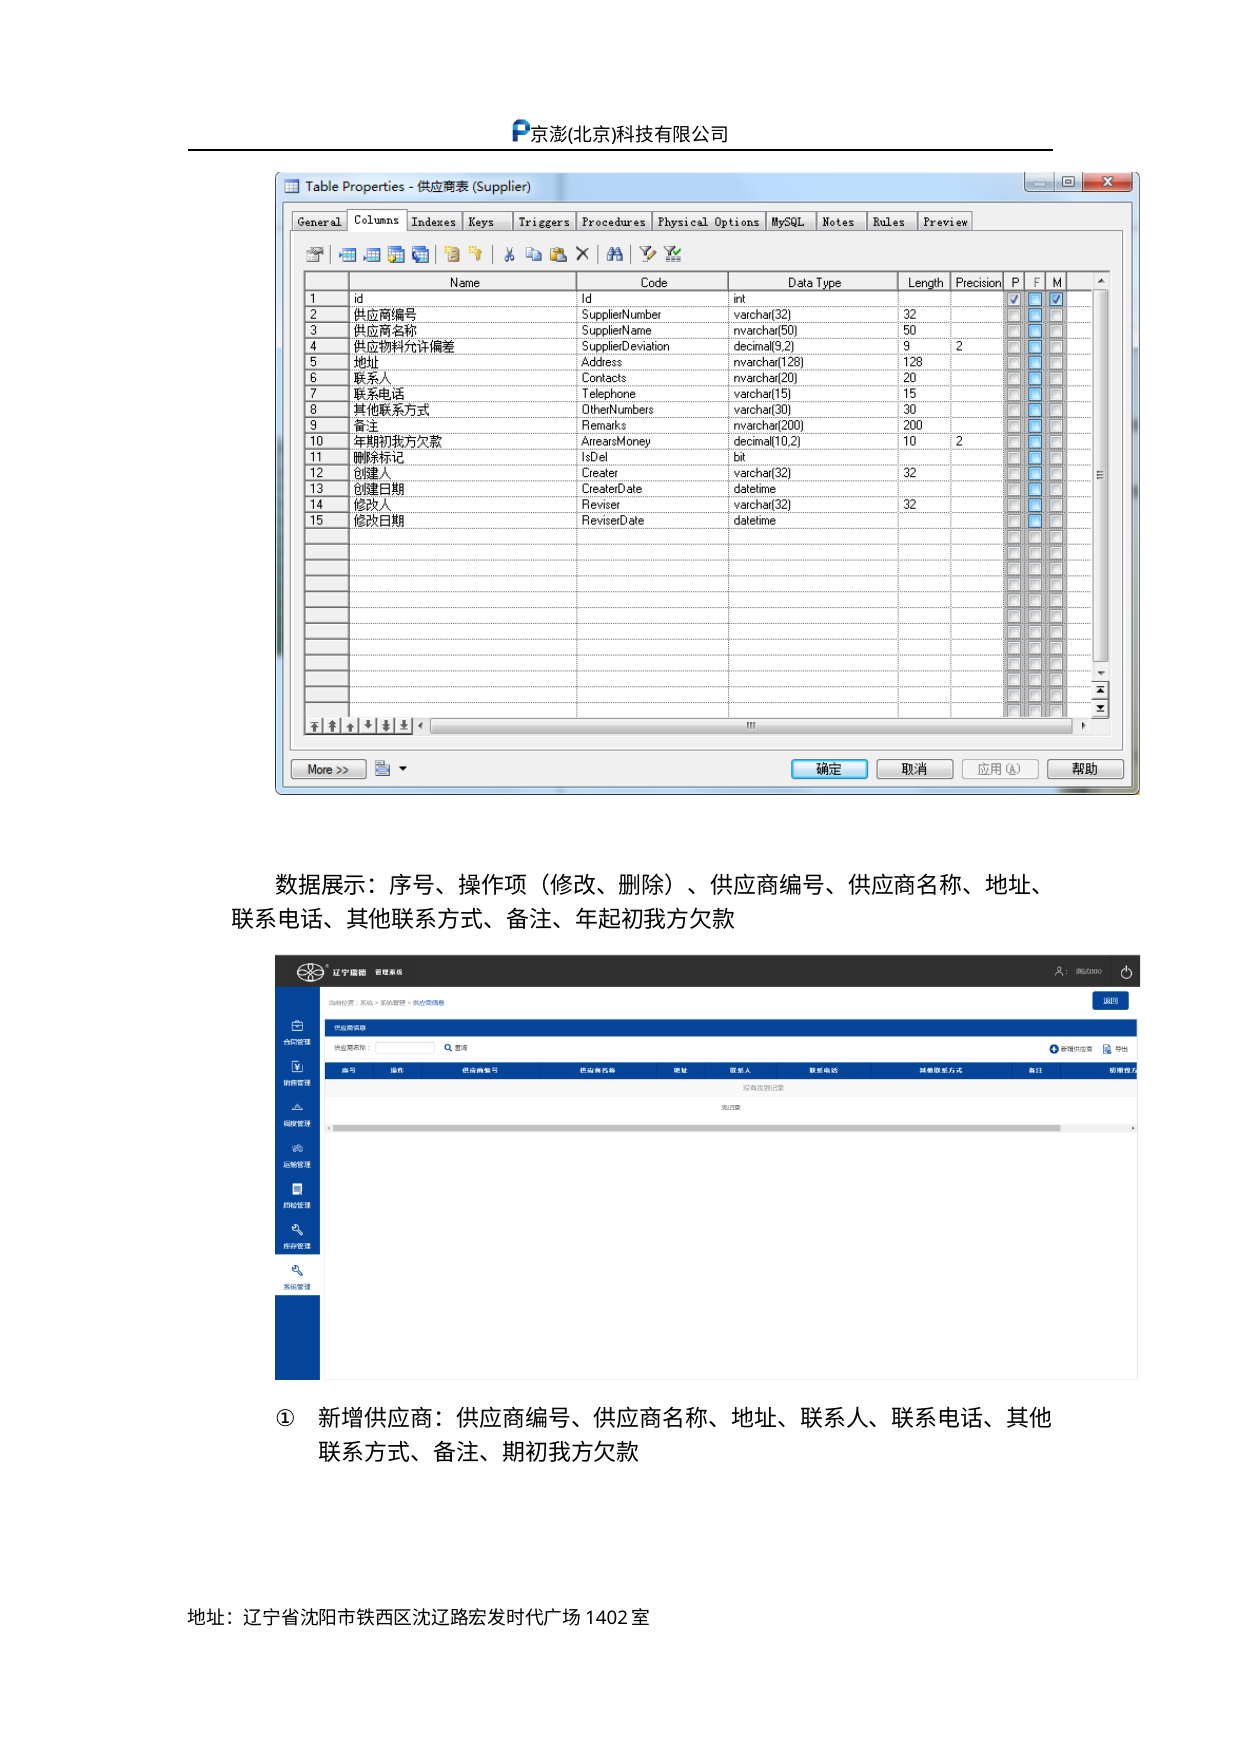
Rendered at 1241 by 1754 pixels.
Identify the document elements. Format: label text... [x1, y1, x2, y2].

picture [275, 172, 1140, 795]
list 新增供应商：供应商编号、供应商名称、地址、联系人、联系电话、其他联系方式、备注、期初我方欠款 [275, 1400, 1053, 1467]
picture [511, 117, 530, 142]
text 数据展示：序号、操作项（修改、删除）、供应商编号、供应商名称、地址、联系电话、其他联系方式、备注、年起初我方欠款 [231, 867, 1053, 934]
picture [275, 954, 1141, 1380]
